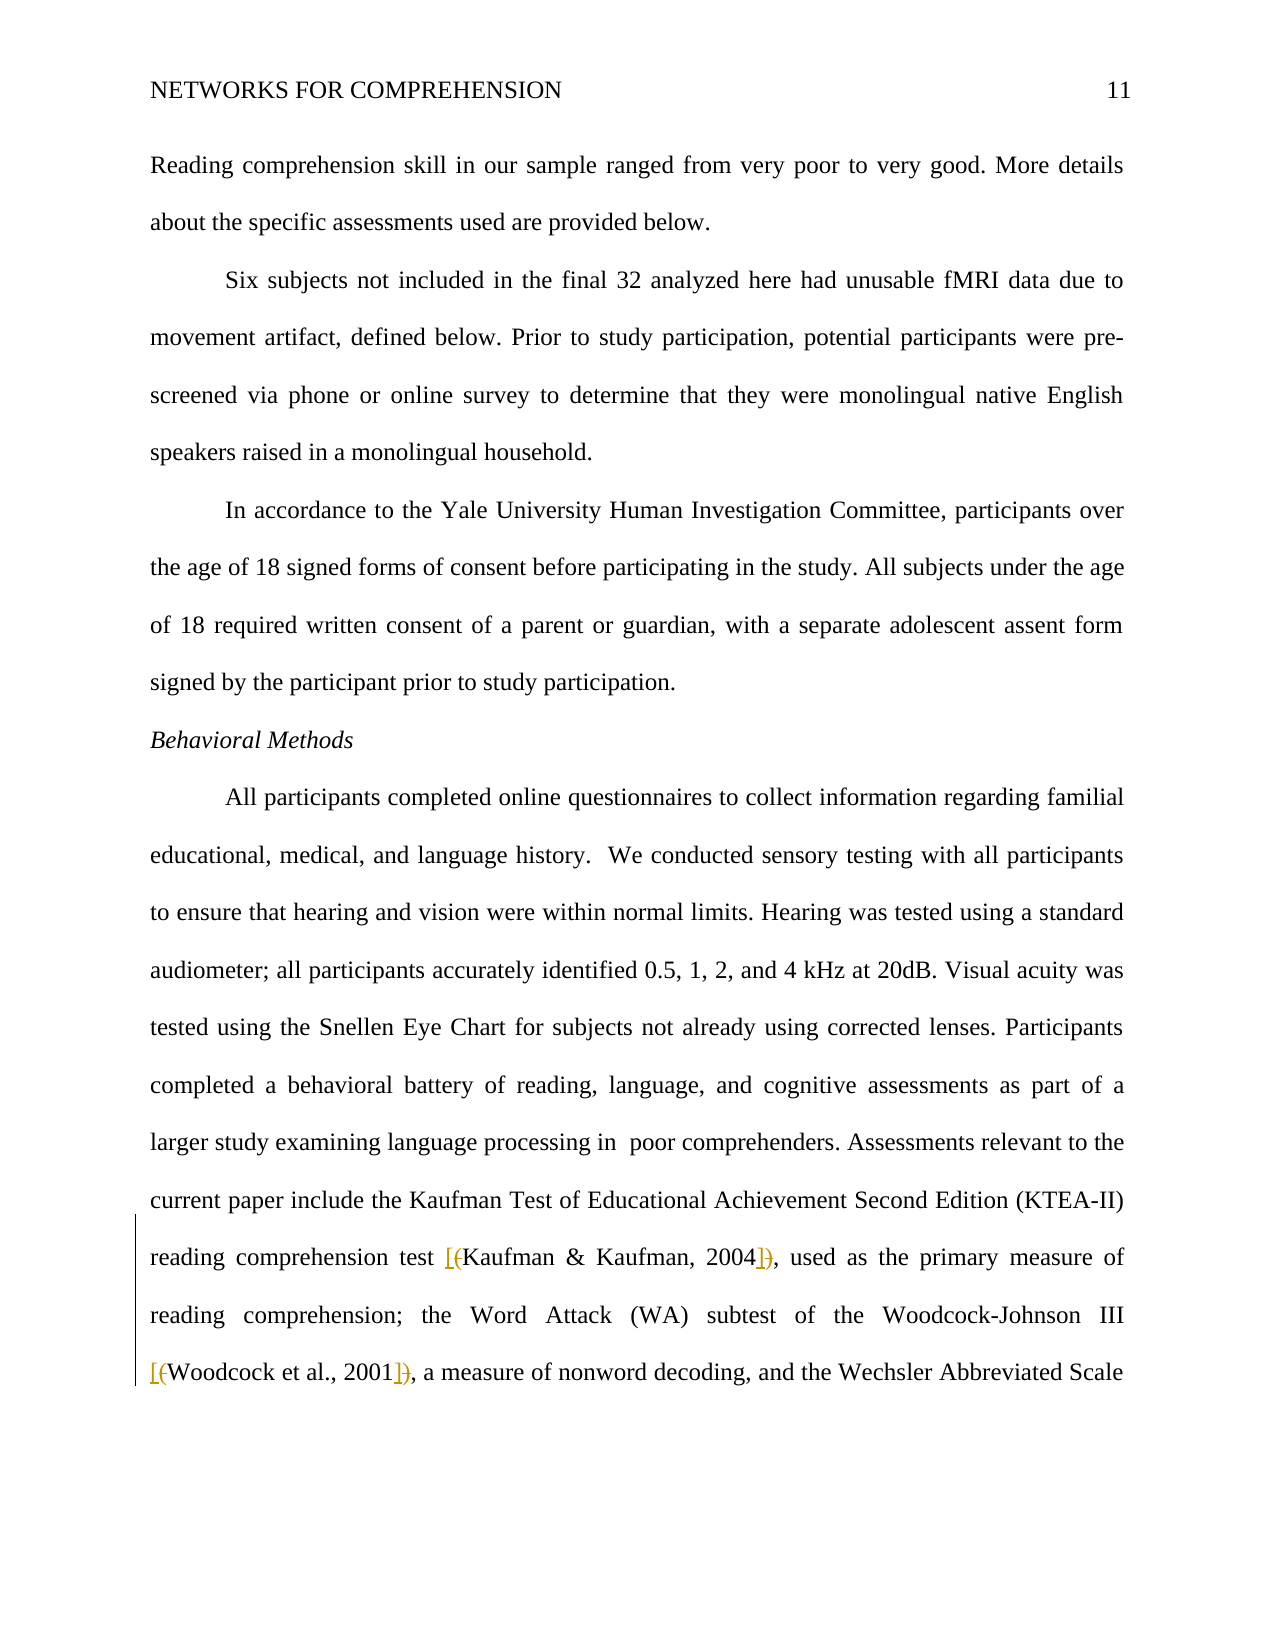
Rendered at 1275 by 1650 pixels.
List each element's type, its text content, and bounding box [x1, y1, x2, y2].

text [150, 150, 1125, 236]
text Six subjects not included in the final 32 analyzed here had unusable fMRI data due to movement artifact, defined below. Prior to study participation, potential participants were pre-screened via phone or online survey to determine that they were monolingual native English speakers raised in a monolingual household. [150, 265, 1125, 466]
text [150, 782, 1125, 1386]
text In accordance to the Yale University Human Investigation Committee, participants over the age of 18 signed forms of consent before participating in the study. All subjects under the age of 18 required written consent of a parent or guardian, with a separate adolescent assent form signed by the participant prior to study participation. [150, 495, 1125, 696]
text Behavioral Methods [150, 725, 1125, 754]
